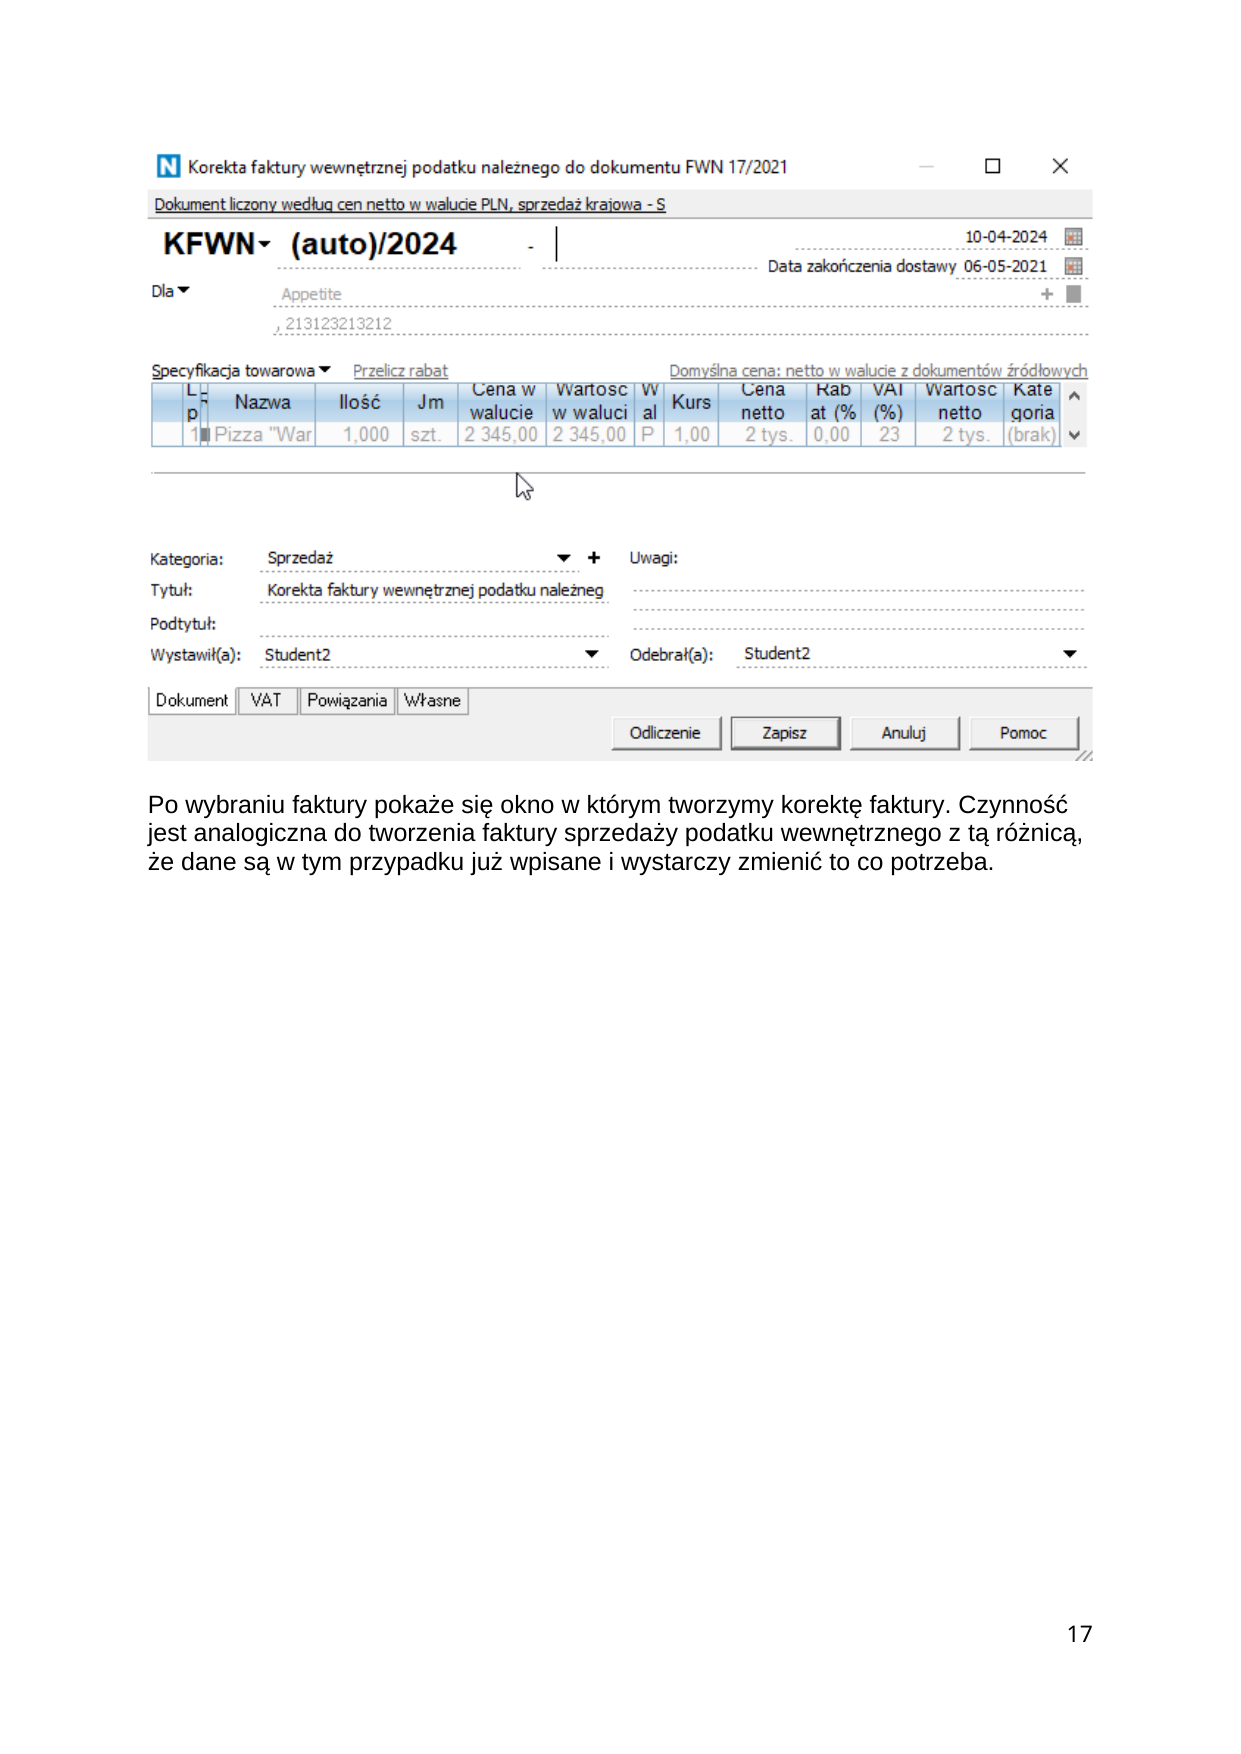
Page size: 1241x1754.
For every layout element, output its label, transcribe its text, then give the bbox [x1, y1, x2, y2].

text Po wybraniu faktury pokaże się okno w którym tworzymy korektę faktury. Czynność jest analogiczna do tworzenia faktury sprzedaży podatku wewnętrznego z tą różnicą, że dane są w tym przypadku już wpisane i wystarczy zmienić to co potrzeba. [148, 789, 1093, 876]
picture [147, 147, 1093, 761]
